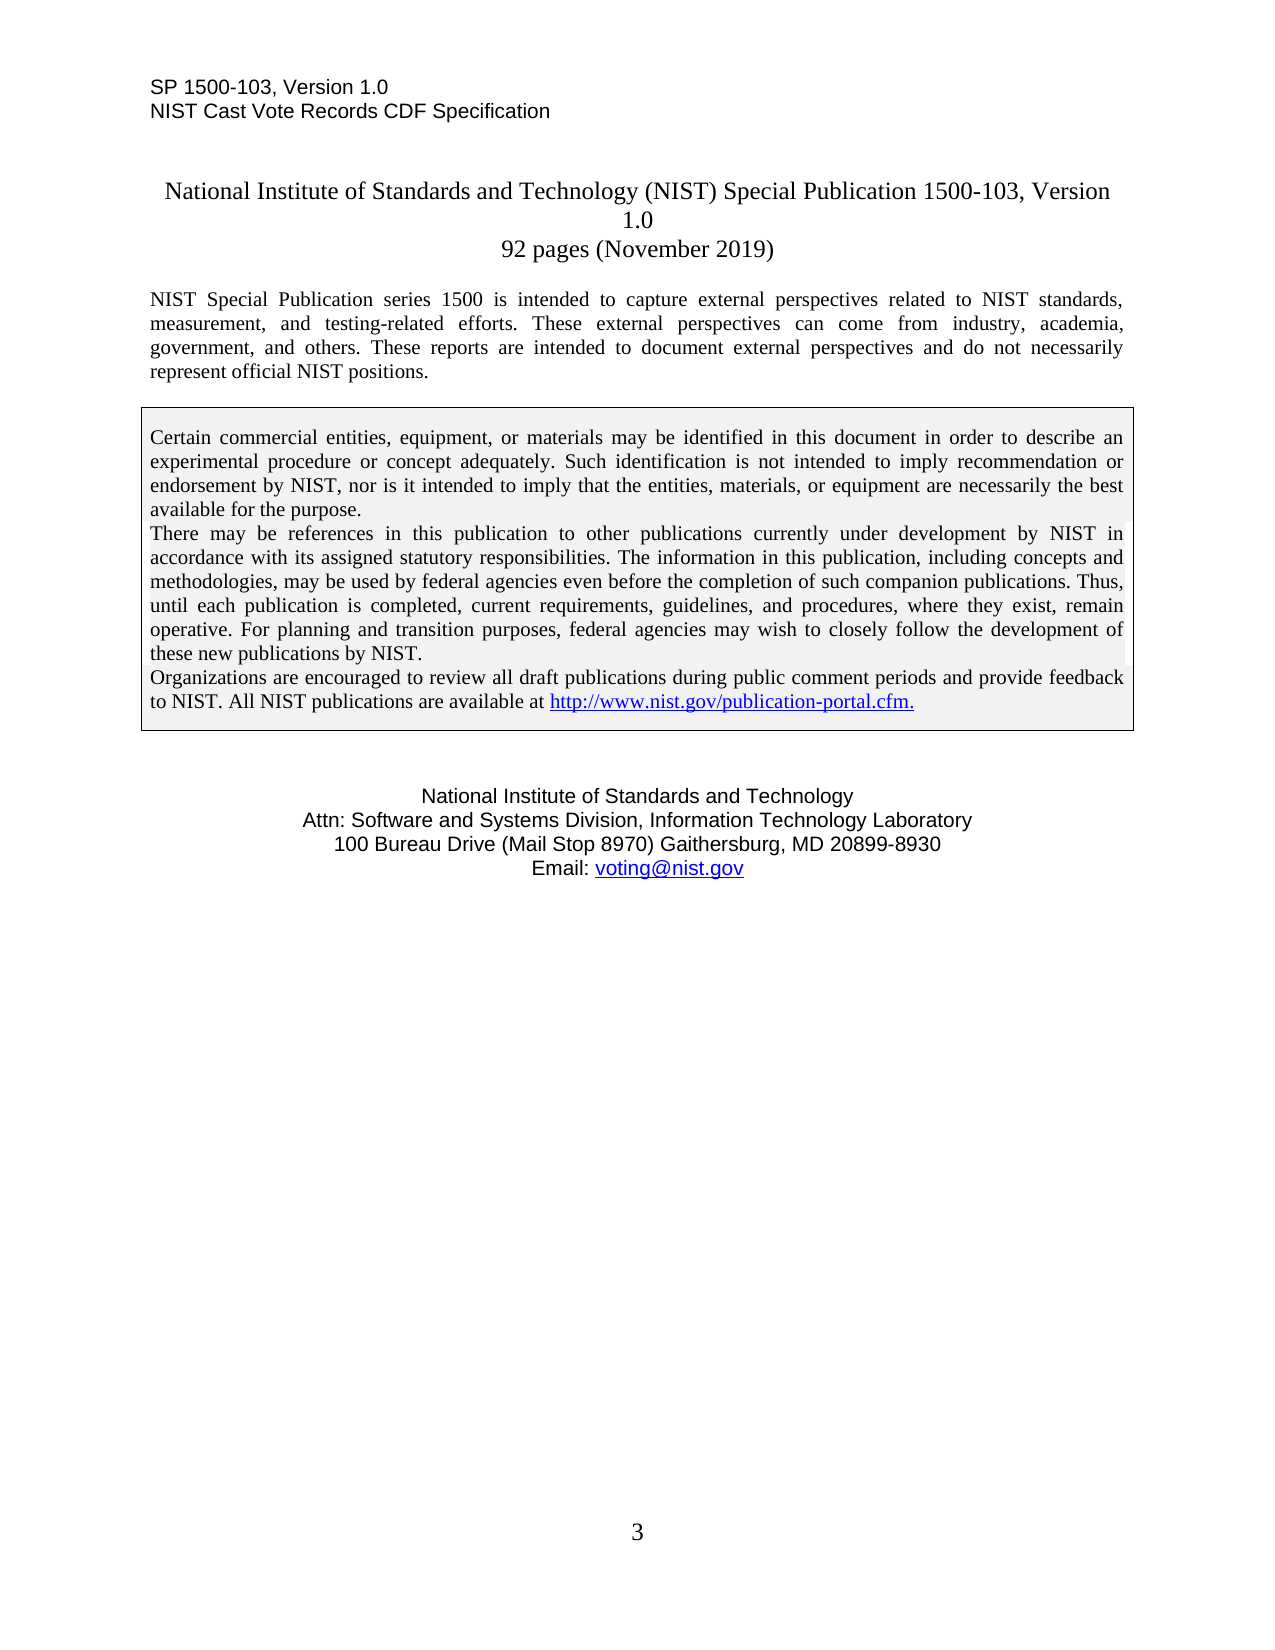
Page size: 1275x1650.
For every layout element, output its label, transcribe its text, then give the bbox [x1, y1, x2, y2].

text There may be references in this publication to other publications currently under development by NIST in accordance with its assigned statutory responsibilities. The information in this publication, including concepts and methodologies, may be used by federal agencies even before the completion of such companion publications. Thus, until each publication is completed, current requirements, guidelines, and procedures, where they exist, remain operative. For planning and transition purposes, federal agencies may wish to closely follow the development of these new publications by NIST. [150, 521, 1125, 647]
text 100 Bureau Drive (Mail Stop 8970) Gaithersburg, MD 20899-8930 [150, 832, 1125, 856]
text Certain commercial entities, equipment, or materials may be identified in this document in order to describe an experimental procedure or concept adequately. Such identification is not intended to imply recommendation or endorsement by NIST, nor is it intended to imply that the entities, materials, or equipment are necessarily the best available for the purpose. [142, 408, 1133, 521]
text Email: voting@nist.gov [150, 856, 1125, 880]
text 91 pages (November 2019) [150, 234, 1125, 263]
text Attn: Software and Systems Division, Information Technology Laboratory [150, 808, 1125, 832]
text NIST Special Publication series 1500 is intended to capture external perspectives related to NIST standards, measurement, and testing-related efforts. These external perspectives can come from industry, academia, government, and others. These reports are intended to document external perspectives and do not necessarily represent official NIST positions. [150, 287, 1125, 383]
text National Institute of Standards and Technology (NIST) Special Publication 1500-103, Version 1.0 [150, 176, 1125, 234]
text Organizations are encouraged to review all draft publications during public comment periods and provide feedback to NIST. All NIST publications are available at http://www.nist.gov/publication-portal.cfm. [142, 647, 1133, 730]
text National Institute of Standards and Technology [150, 784, 1125, 808]
